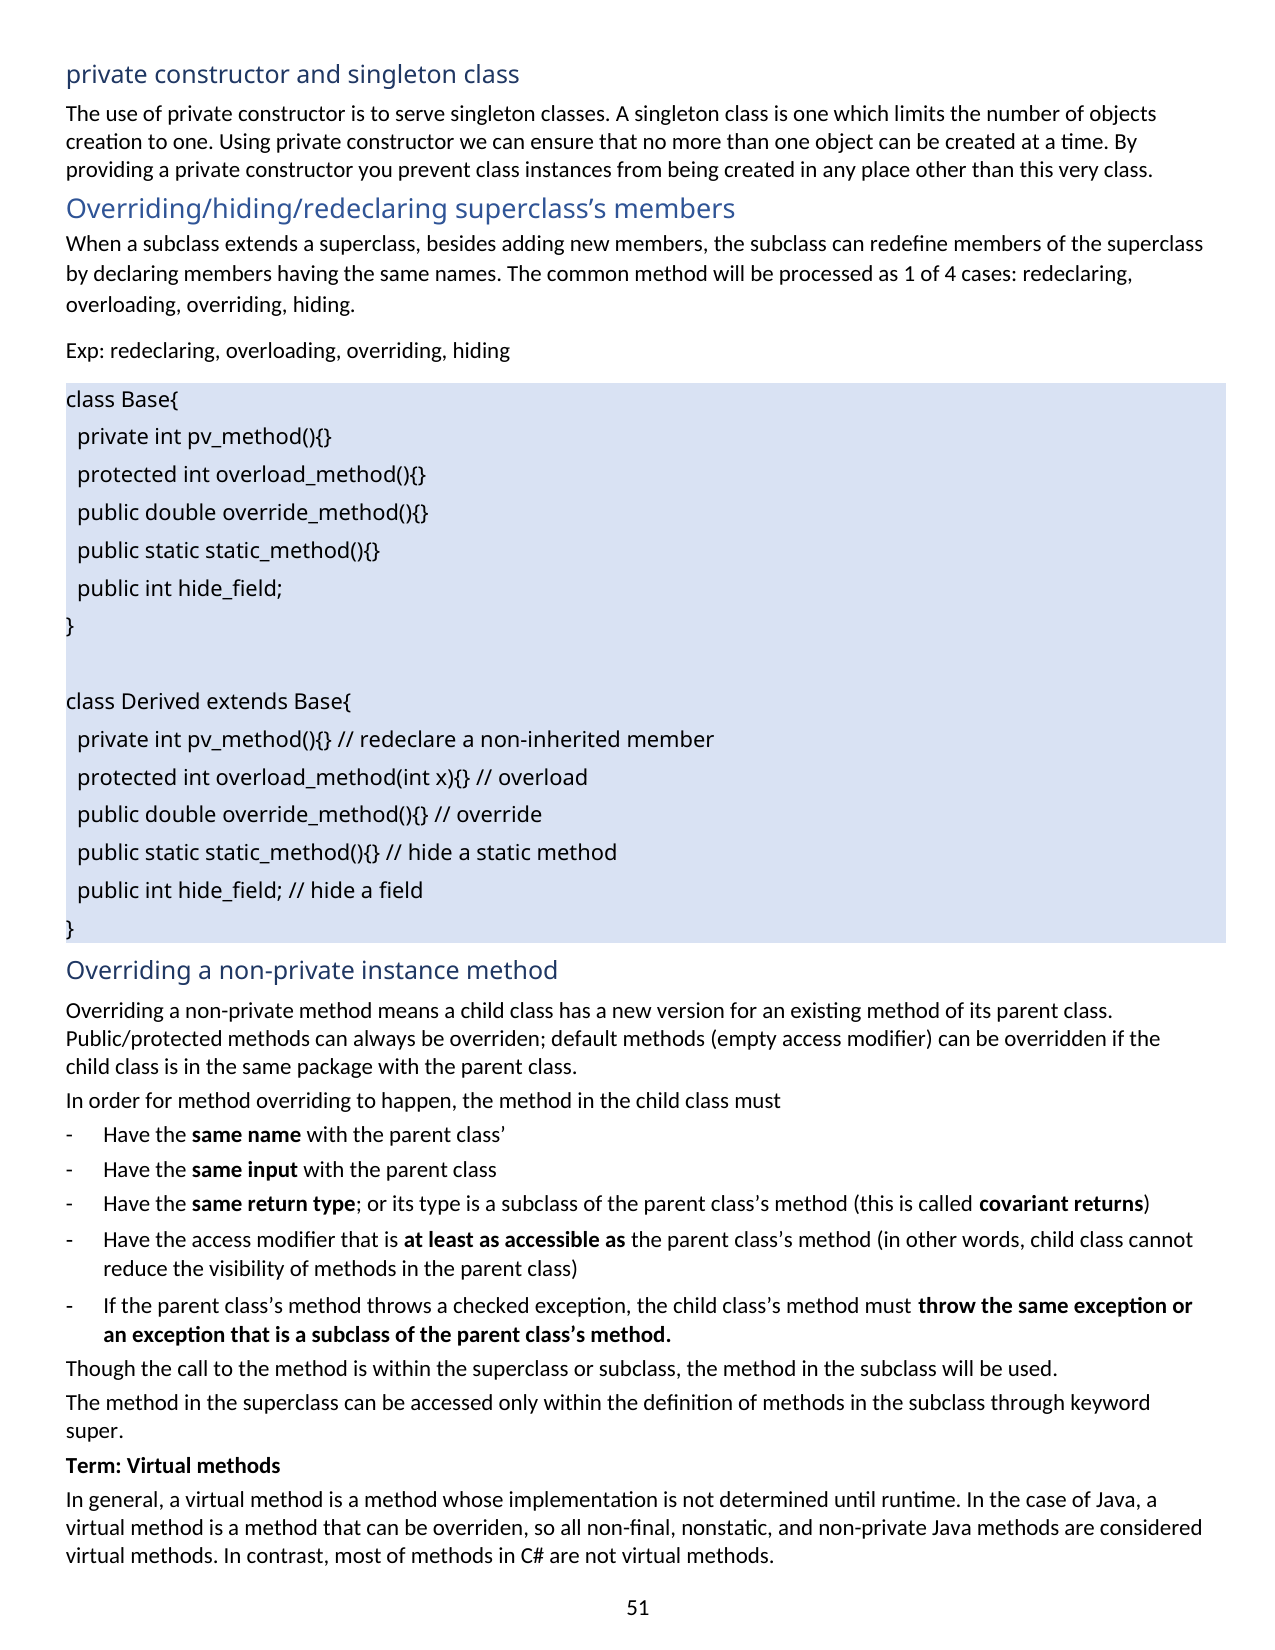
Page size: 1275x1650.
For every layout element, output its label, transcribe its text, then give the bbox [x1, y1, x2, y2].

text class Derived extends Base{ [66, 686, 1226, 716]
list If the parent class’s method throws a checked exception, the child class’s method must throw the same exception or an exception that is a subclass of the parent class’s method. [66, 1289, 1209, 1348]
list Have the same return type; or its type is a subclass of the parent class’s method (this is called covariant returns) [66, 1189, 1209, 1217]
text When a subclass extends a superclass, besides adding new members, the subclass can redefine members of the superclass by declaring members having the same names. The common method will be processed as 1 of 4 cases: redeclaring, overloading, overriding, hiding. [66, 229, 1209, 318]
text public int hide_field; // hide a field [66, 875, 1226, 905]
subtitle Overriding/hiding/redeclaring superclass’s members [66, 189, 1209, 226]
text protected int overload_method(int x){} // overload [66, 762, 1226, 791]
subtitle Overriding a non-private instance method [66, 953, 1209, 987]
text Though the call to the method is within the superclass or subclass, the method in the subclass will be used. [66, 1354, 1209, 1382]
text protected int overload_method(){} [66, 459, 1226, 489]
text public double override_method(){} // override [66, 799, 1226, 829]
text public static static_method(){} // hide a static method [66, 837, 1226, 867]
text The use of private constructor is to serve singleton classes. A singleton class is one which limits the number of objects creation to one. Using private constructor we can ensure that no more than one object can be created at a time. By providing a private constructor you prevent class instances from being created in any place other than this very class. [66, 99, 1209, 183]
subtitle private constructor and singleton class [66, 56, 1209, 90]
text public double override_method(){} [66, 497, 1226, 527]
text In general, a virtual method is a method whose implementation is not determined until runtime. In the case of Java, a virtual method is a method that can be overriden, so all non-final, nonstatic, and non-private Java methods are considered virtual methods. In contrast, most of methods in C# are not virtual methods. [66, 1485, 1209, 1569]
text } [66, 913, 1226, 943]
text public static static_method(){} [66, 535, 1226, 564]
list Have the same input with the parent class [66, 1155, 1209, 1183]
text private int pv_method(){} // redeclare a non-inherited member [66, 724, 1226, 754]
list Have the access modifier that is at least as accessible as the parent class’s method (in other words, child class cannot reduce the visibility of methods in the parent class) [66, 1223, 1209, 1282]
list Have the same name with the parent class’ [66, 1120, 1209, 1148]
text } [66, 610, 1226, 640]
text public int hide_field; [66, 573, 1226, 602]
text The method in the superclass can be accessed only within the definition of methods in the subclass through keyword super. [66, 1388, 1209, 1444]
text Term: Virtual methods [66, 1451, 1209, 1479]
text private int pv_method(){} [66, 421, 1226, 451]
text Overriding a non-private method means a child class has a new version for an existing method of its parent class. Public/protected methods can always be overriden; default methods (empty access modifier) can be overridden if the child class is in the same package with the parent class. [66, 996, 1209, 1080]
text Exp: redeclaring, overloading, overriding, hiding [66, 337, 1209, 365]
text class Base{ [66, 383, 1226, 413]
text In order for method overriding to happen, the method in the child class must [66, 1086, 1209, 1114]
